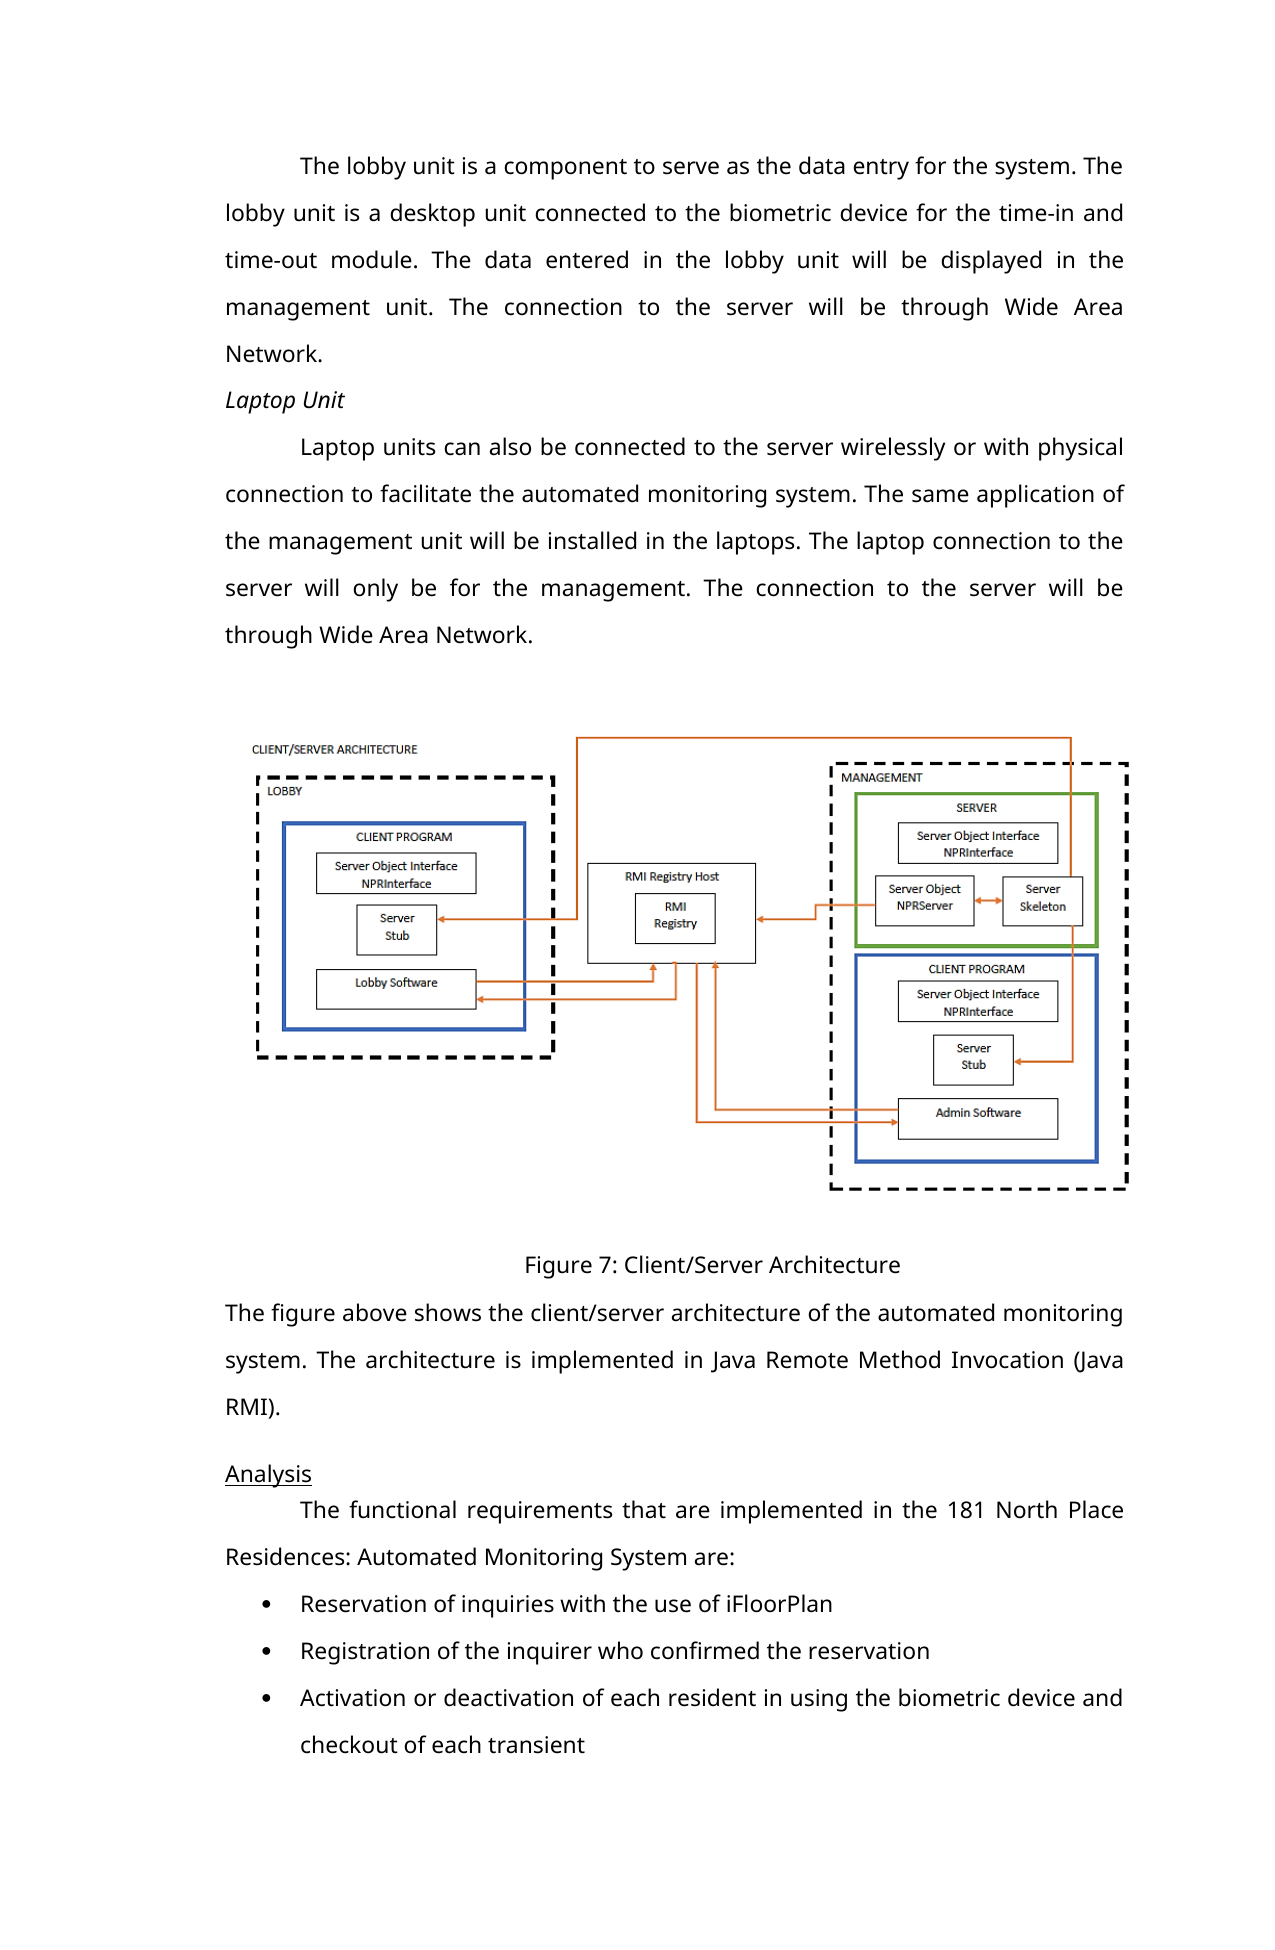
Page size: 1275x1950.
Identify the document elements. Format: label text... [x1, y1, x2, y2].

text Laptop Unit [225, 384, 1125, 416]
text The figure above shows the client/server architecture of the automated monitoring system. The architecture is implemented in Java Remote Method Invocation (Java RMI). [225, 1297, 1125, 1422]
text The lobby unit is a component to serve as the data entry for the system. The lobby unit is a desktop unit connected to the biometric device for the time-in and time-out module. The data entered in the lobby unit will be displayed in the management unit. The connection to the server will be through Wide Area Network. [225, 150, 1125, 369]
text Laptop units can also be connected to the server wirelessly or with physical connection to facilitate the automated monitoring system. The same application of the management unit will be installed in the laptops. The laptop connection to the server will only be for the management. The connection to the server will be through Wide Area Network. [225, 431, 1125, 650]
text The functional requirements that are implemented in the 181 North Place Residences: Automated Monitoring System are: [225, 1494, 1125, 1572]
picture [225, 712, 1163, 1223]
subtitle Figure 7: Client/Server Architecture [225, 1248, 1125, 1280]
list Reservation of inquiries with the use of iFloorPlan [262, 1588, 1125, 1619]
list Registration of the inquirer who confirmed the reservation [262, 1635, 1125, 1666]
subtitle Analysis [225, 1458, 1125, 1490]
list Activation or deactivation of each resident in using the biometric device and checkout of each transient [262, 1682, 1125, 1760]
